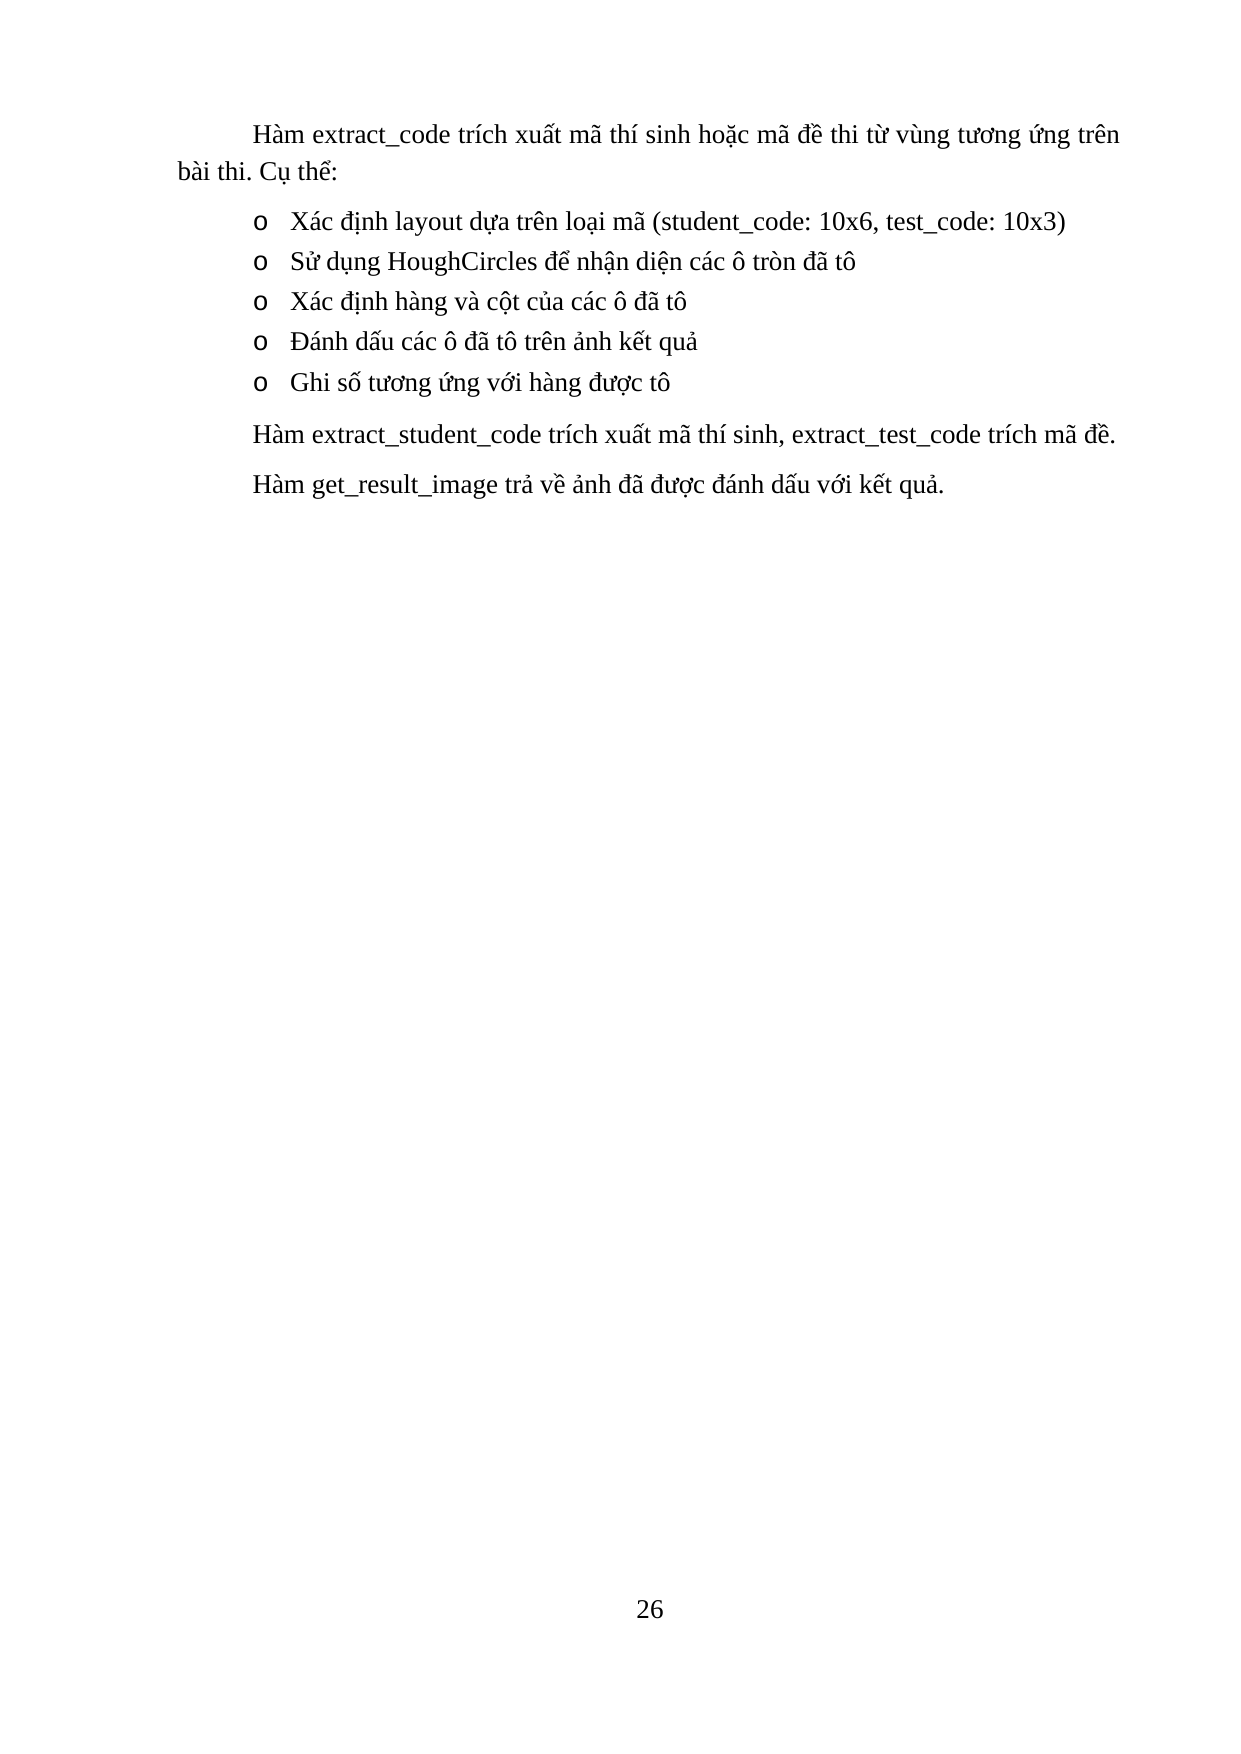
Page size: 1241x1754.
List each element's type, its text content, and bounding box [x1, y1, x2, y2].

list Xác định layout dựa trên loại mã (student_code: 10x6, test_code: 10x3) [252, 205, 1122, 239]
list Ghi số tương ứng với hàng được tô [252, 366, 1122, 399]
text Hàm extract_code trích xuất mã thí sinh hoặc mã đề thi từ vùng tương ứng trên bài thi. Cụ thể: [177, 118, 1122, 187]
list Đánh dấu các ô đã tô trên ảnh kết quả [252, 326, 1122, 359]
text Hàm extract_student_code trích xuất mã thí sinh, extract_test_code trích mã đề. [177, 418, 1122, 449]
list Sử dụng HoughCircles để nhận diện các ô tròn đã tô [252, 245, 1122, 279]
list Xác định hàng và cột của các ô đã tô [252, 285, 1122, 319]
text Hàm get_result_image trả về ảnh đã được đánh dấu với kết quả. [177, 468, 1122, 499]
